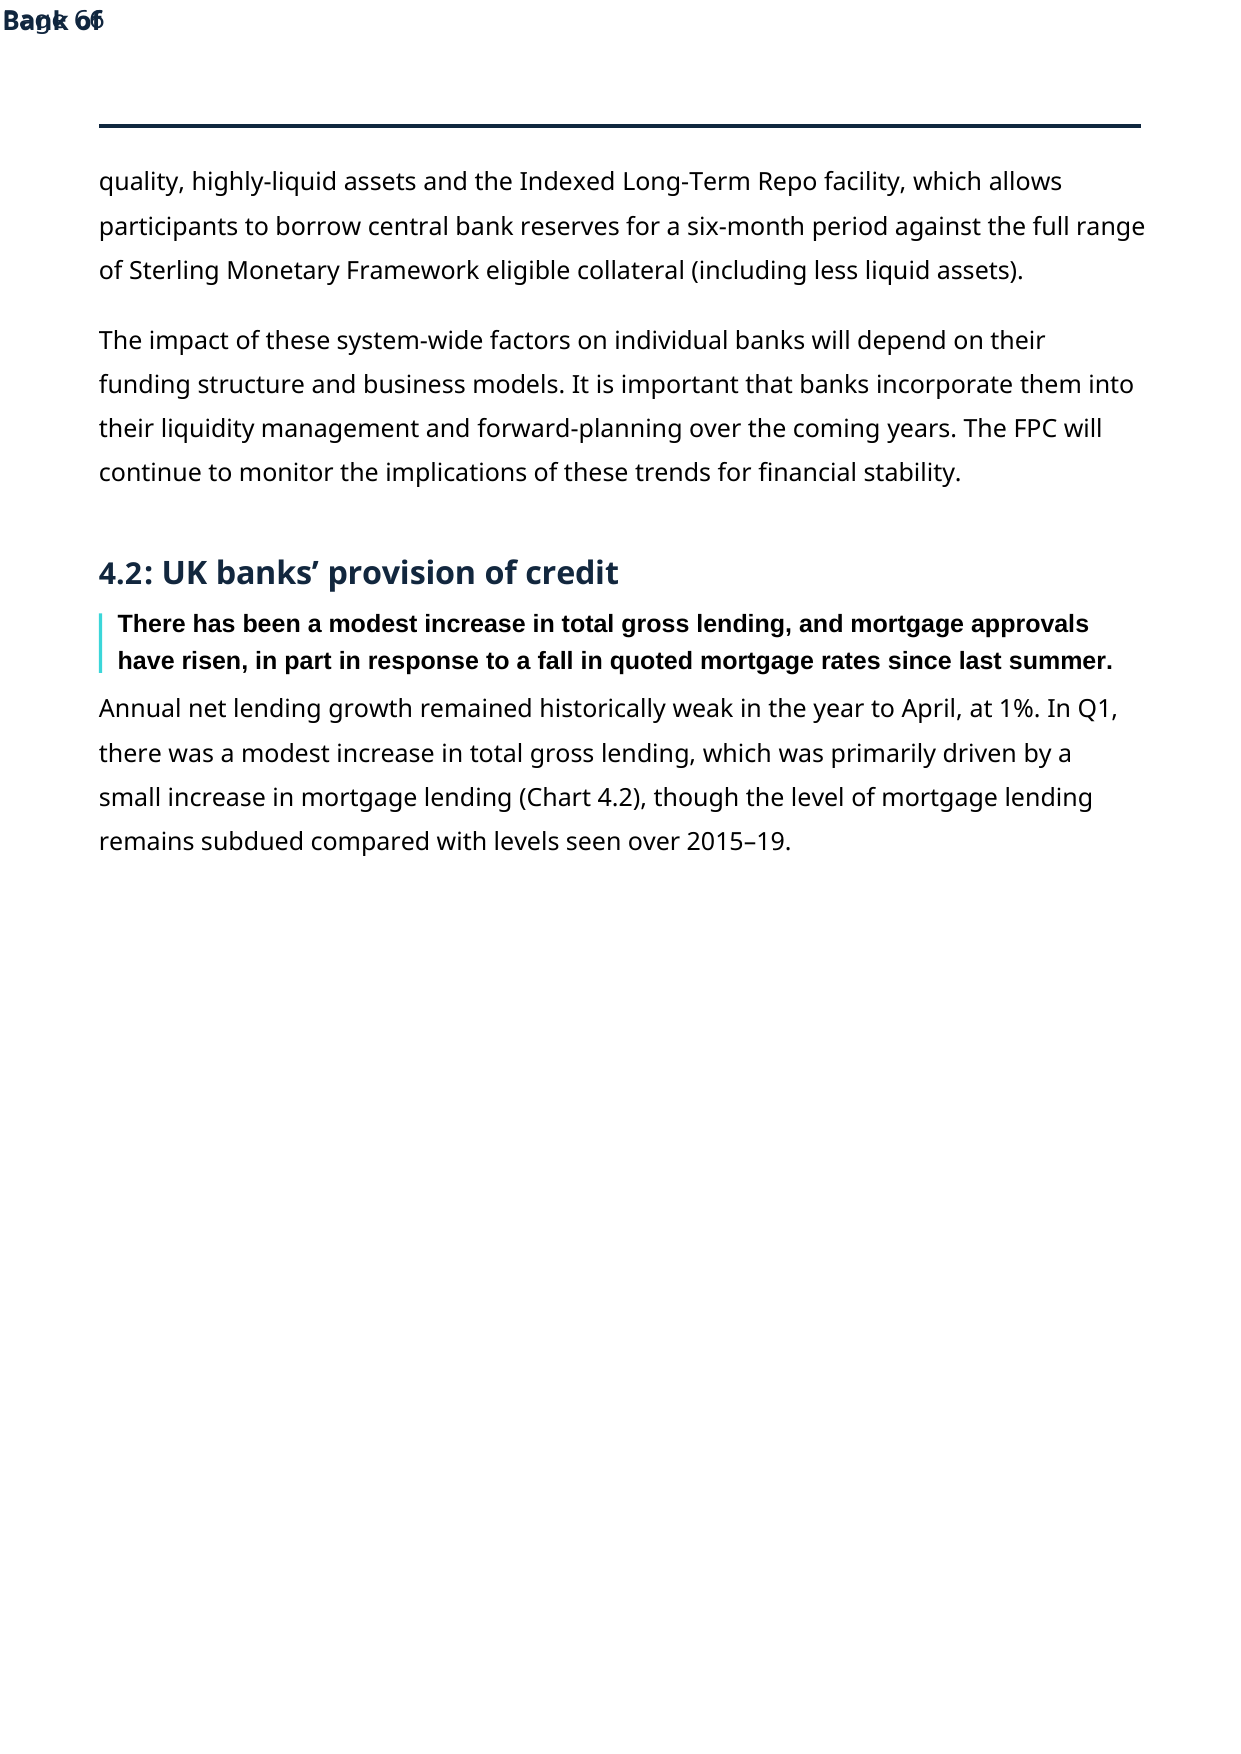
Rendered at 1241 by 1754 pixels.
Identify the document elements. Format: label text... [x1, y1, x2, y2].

text quality, highly-liquid assets and the Indexed Long-Term Repo facility, which allows participants to borrow central bank reserves for a six-month period against the full range of Sterling Monetary Framework eligible collateral (including less liquid assets). [99, 164, 1152, 287]
subtitle : UK banks’ provision of credit [99, 550, 1152, 594]
text Annual net lending growth remained historically weak in the year to April, at 1%. In Q1, there was a modest increase in total gross lending, which was primarily driven by a small increase in mortgage lending (Chart 4.2), though the level of mortgage lending remains subdued compared with levels seen over 2015–19. [99, 691, 1128, 858]
subtitle There has been a modest increase in total gross lending, and mortgage approvals have risen, in part in response to a fall in quoted mortgage rates since last summer. [117, 608, 1137, 674]
text The impact of these system-wide factors on individual banks will depend on their funding structure and business models. It is important that banks incorporate them into their liquidity management and forward-planning over the coming years. The FPC will continue to monitor the implications of these trends for financial stability. [99, 322, 1137, 489]
